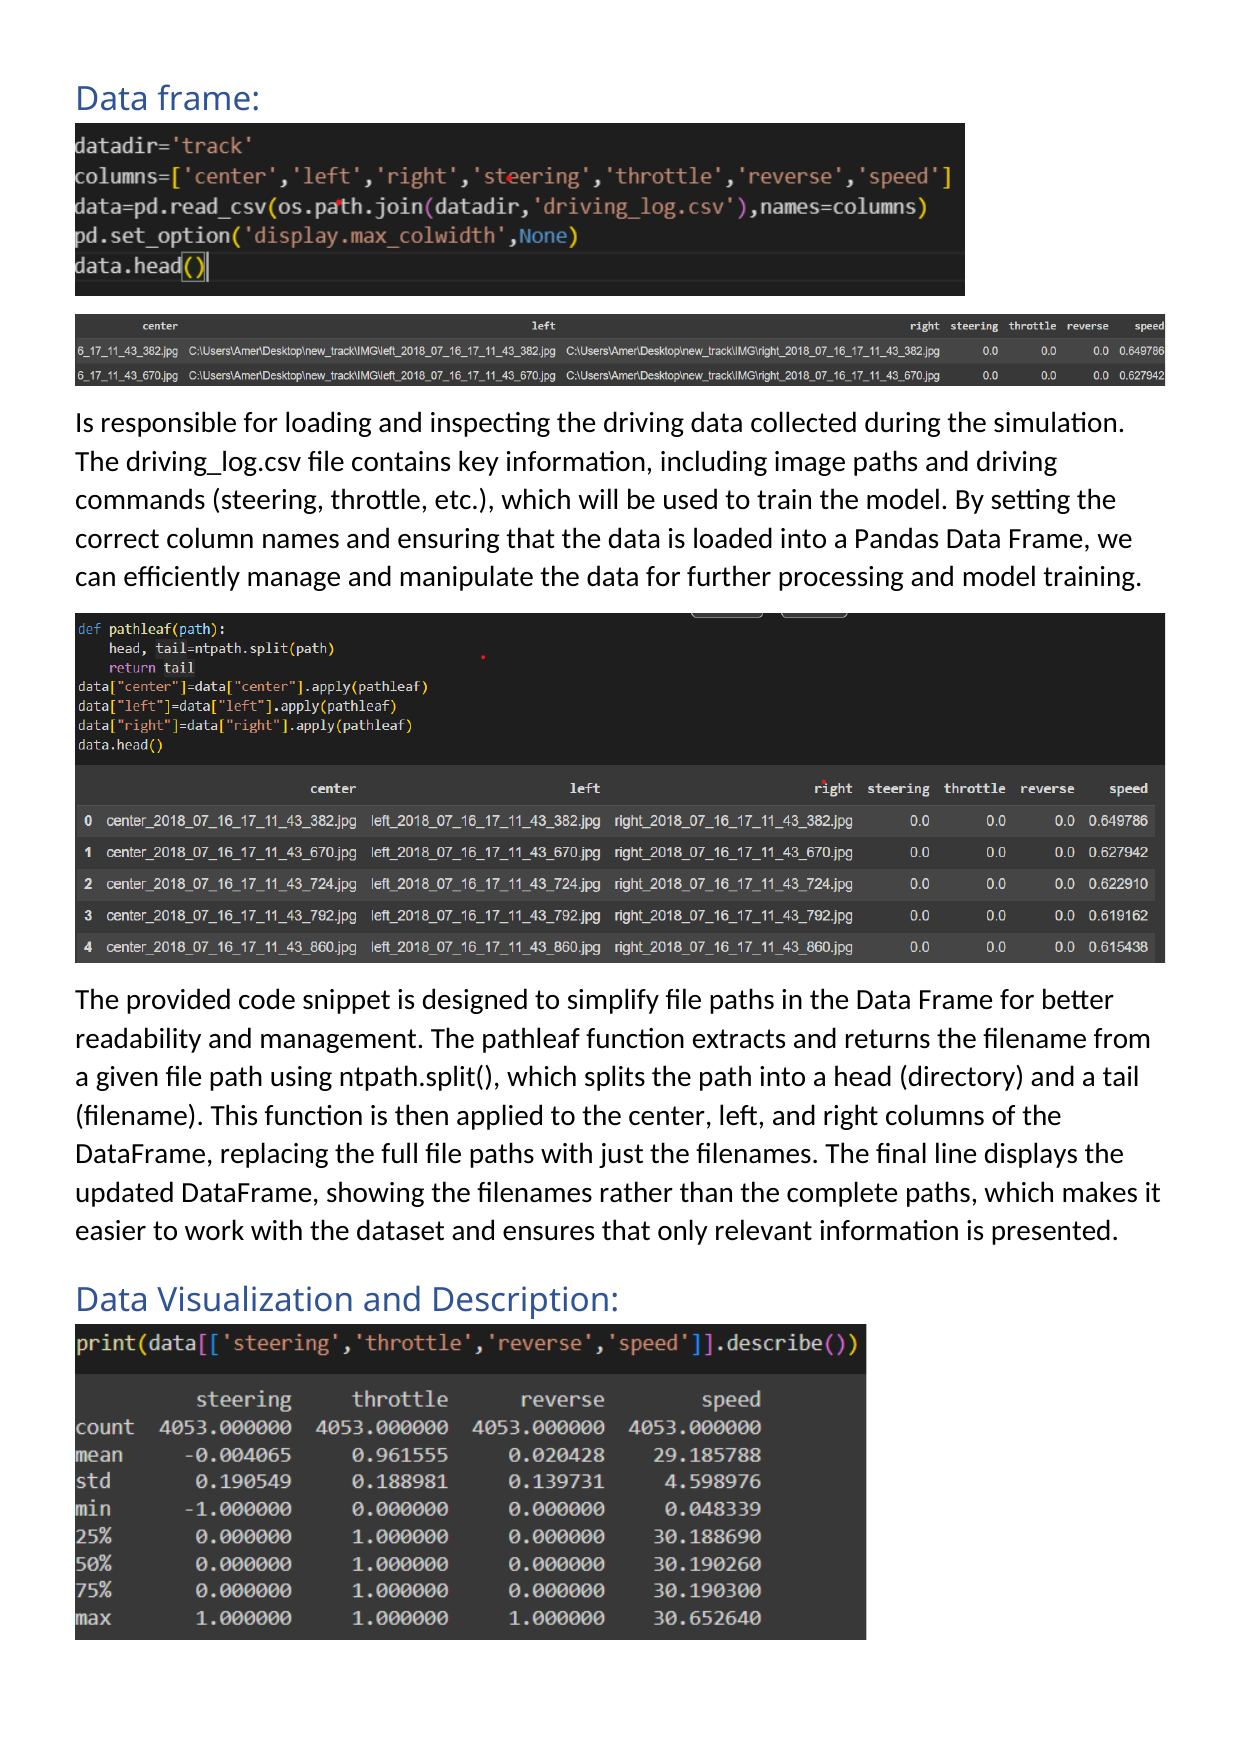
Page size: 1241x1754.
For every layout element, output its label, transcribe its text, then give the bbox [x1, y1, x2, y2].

text The provided code snippet is designed to simplify file paths in the Data Frame for better readability and management. The pathleaf function extracts and returns the filename from a given file path using ntpath.split(), which splits the path into a head (directory) and a tail (filename). This function is then applied to the center, left, and right columns of the DataFrame, replacing the full file paths with just the filenames. The final line displays the updated DataFrame, showing the filenames rather than the complete paths, which makes it easier to work with the dataset and ensures that only relevant information is presented. [75, 981, 1165, 1248]
subtitle Data Visualization and Description: [75, 1276, 1165, 1321]
picture [75, 123, 965, 296]
text Is responsible for loading and inspecting the driving data collected during the simulation. The driving_log.csv file contains key information, including image paths and driving commands (steering, throttle, etc.), which will be used to train the model. By setting the correct column names and ensuring that the data is loaded into a Pandas Data Frame, we can efficiently manage and manipulate the data for further processing and model training. [75, 404, 1165, 594]
picture [75, 613, 1166, 963]
subtitle Data frame: [75, 75, 1165, 120]
picture [75, 1324, 867, 1640]
picture [75, 314, 1166, 386]
